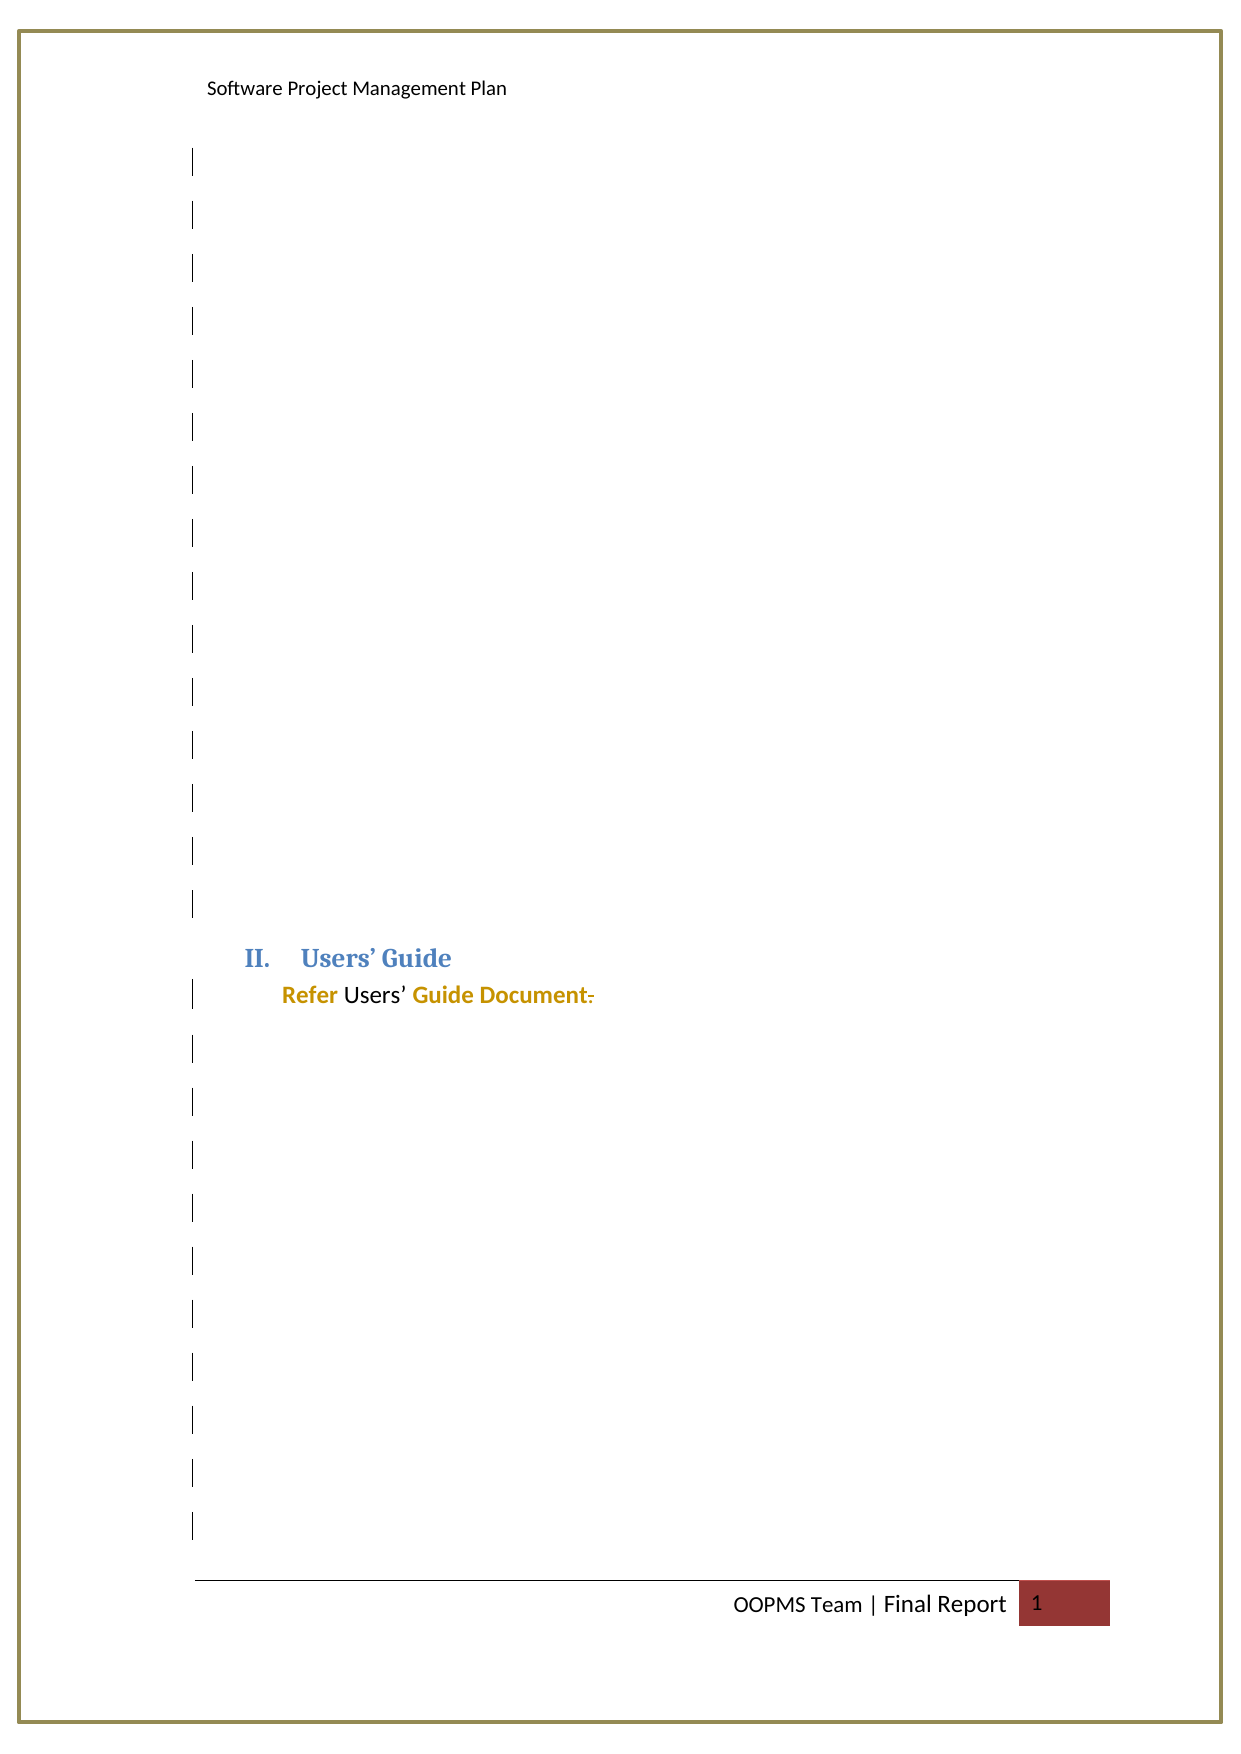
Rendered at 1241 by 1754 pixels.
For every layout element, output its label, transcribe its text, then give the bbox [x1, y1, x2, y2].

text Refer Users’ Guide Document [244, 979, 1122, 1009]
subtitle Users’ Guide [244, 943, 1122, 974]
